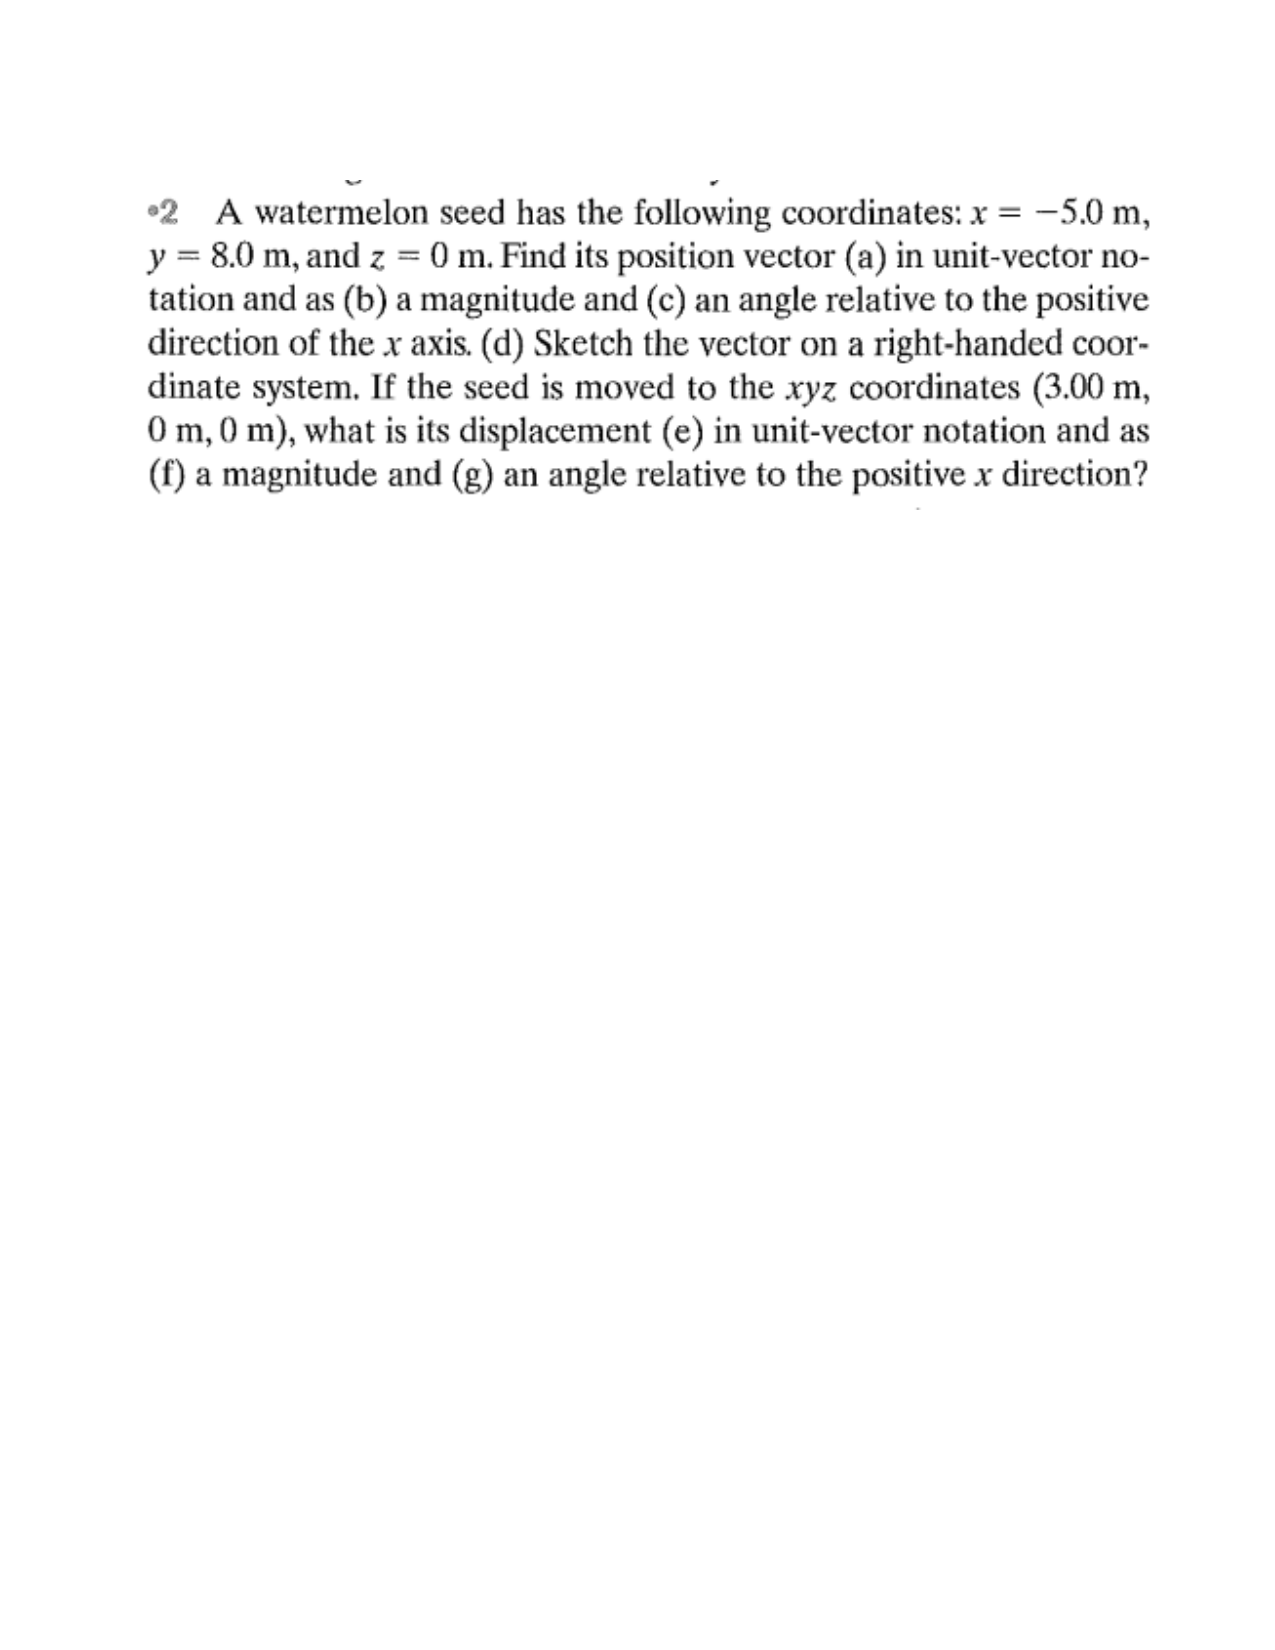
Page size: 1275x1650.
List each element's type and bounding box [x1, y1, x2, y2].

picture [135, 180, 1169, 510]
